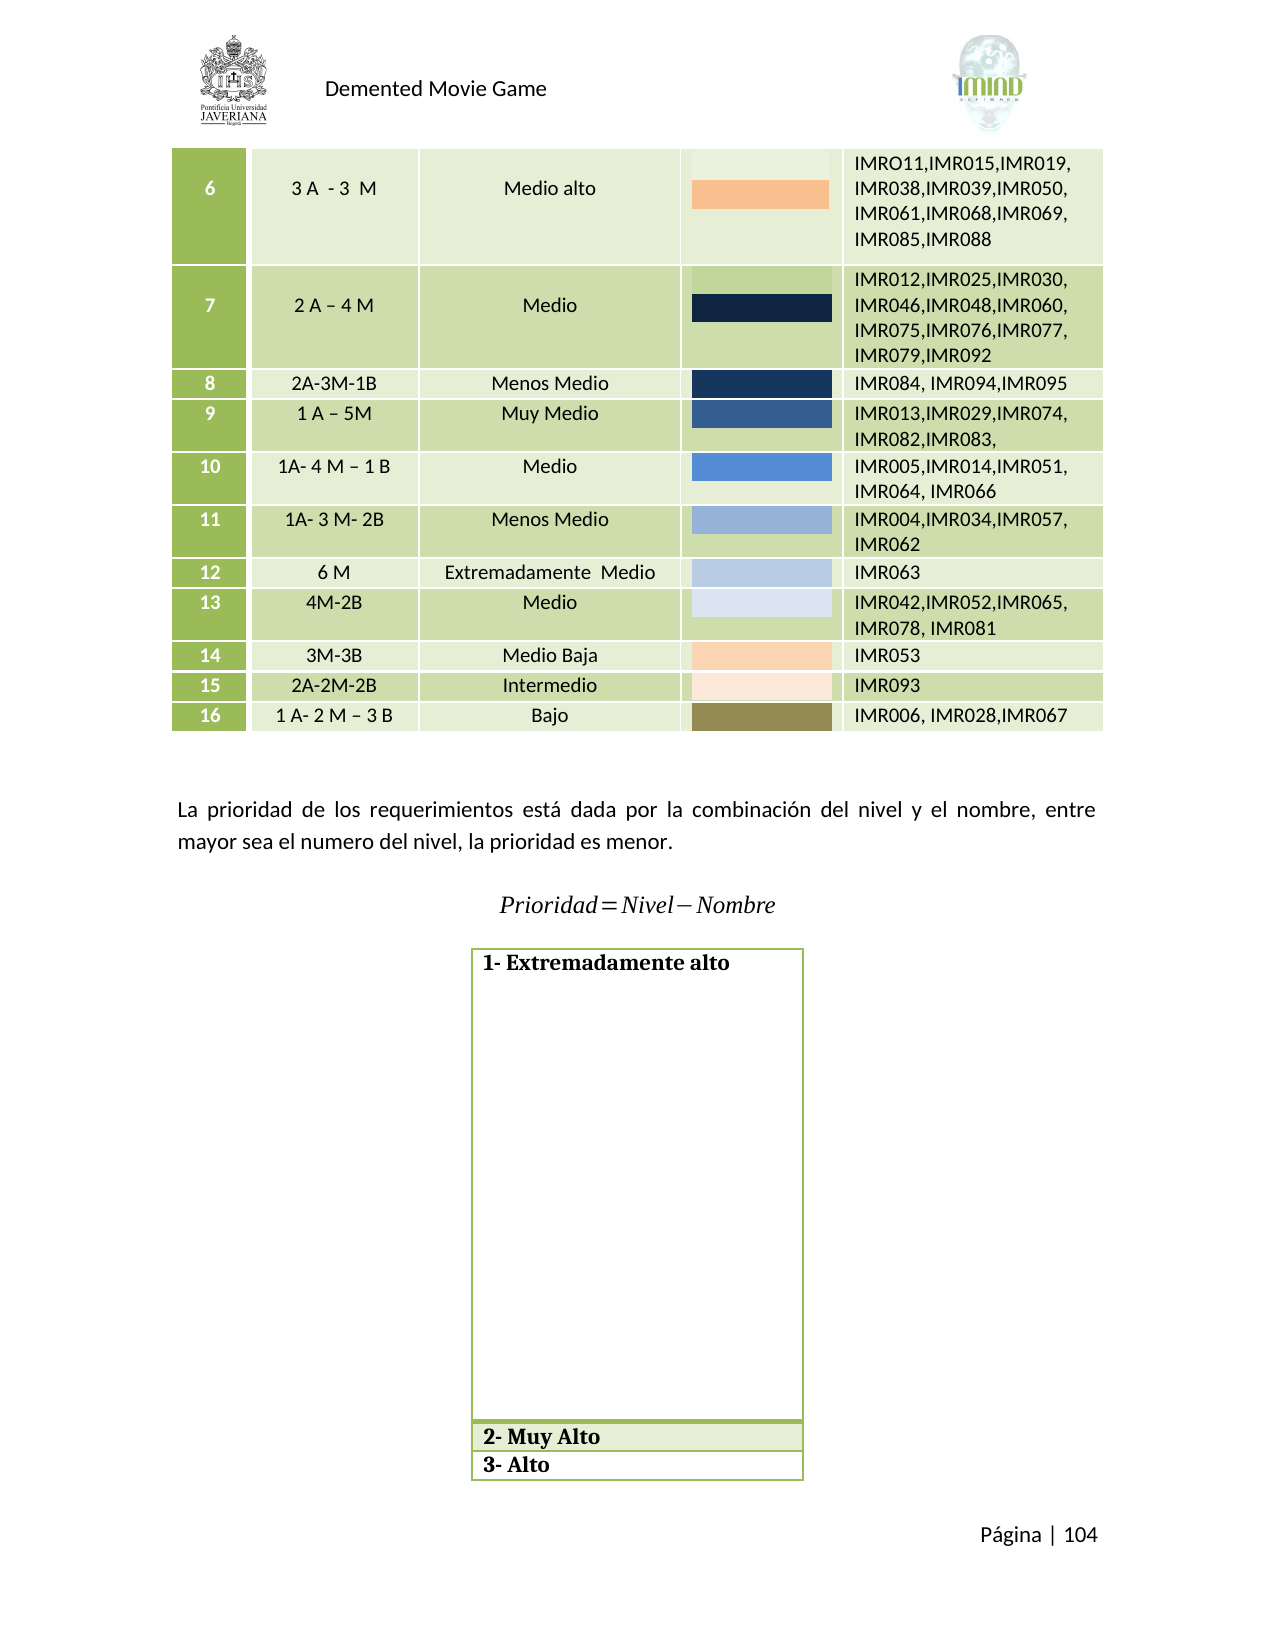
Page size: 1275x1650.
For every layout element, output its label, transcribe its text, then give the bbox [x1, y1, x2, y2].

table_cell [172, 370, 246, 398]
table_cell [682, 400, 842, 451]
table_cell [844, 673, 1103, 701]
text La prioridad de los requerimientos está dada por la combinación del nivel y el nombre, entre mayor sea el numero del nivel, la prioridad es menor. [177, 795, 1098, 856]
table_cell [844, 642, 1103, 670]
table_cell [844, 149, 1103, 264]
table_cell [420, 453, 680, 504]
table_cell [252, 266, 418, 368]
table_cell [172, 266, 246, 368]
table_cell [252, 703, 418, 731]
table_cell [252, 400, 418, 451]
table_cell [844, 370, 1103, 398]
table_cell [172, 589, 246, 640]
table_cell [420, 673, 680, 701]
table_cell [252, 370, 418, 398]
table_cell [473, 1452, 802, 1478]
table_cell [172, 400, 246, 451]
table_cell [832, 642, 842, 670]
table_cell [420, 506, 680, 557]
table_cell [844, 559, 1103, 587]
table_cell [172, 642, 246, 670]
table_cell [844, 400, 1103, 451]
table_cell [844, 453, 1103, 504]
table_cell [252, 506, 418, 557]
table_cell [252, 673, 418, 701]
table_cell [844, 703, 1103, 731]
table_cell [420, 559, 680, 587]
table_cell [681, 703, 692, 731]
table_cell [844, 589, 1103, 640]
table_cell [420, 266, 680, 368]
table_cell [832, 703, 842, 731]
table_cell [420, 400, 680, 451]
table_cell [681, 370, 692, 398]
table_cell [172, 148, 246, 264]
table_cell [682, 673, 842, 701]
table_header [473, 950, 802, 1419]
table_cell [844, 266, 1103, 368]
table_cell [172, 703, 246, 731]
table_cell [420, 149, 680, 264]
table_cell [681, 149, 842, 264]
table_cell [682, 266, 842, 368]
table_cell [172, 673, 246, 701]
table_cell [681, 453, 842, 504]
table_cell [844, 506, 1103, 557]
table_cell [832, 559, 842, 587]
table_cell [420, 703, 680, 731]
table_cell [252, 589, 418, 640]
picture [200, 35, 267, 126]
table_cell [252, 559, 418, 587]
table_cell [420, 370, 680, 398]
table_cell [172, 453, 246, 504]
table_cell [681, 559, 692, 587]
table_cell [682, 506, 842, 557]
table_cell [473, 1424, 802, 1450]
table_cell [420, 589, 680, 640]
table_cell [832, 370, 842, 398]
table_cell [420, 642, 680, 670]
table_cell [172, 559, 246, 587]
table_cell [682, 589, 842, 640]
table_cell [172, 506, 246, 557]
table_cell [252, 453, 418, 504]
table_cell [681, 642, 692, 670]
picture [951, 35, 1033, 138]
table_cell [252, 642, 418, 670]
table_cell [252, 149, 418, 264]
